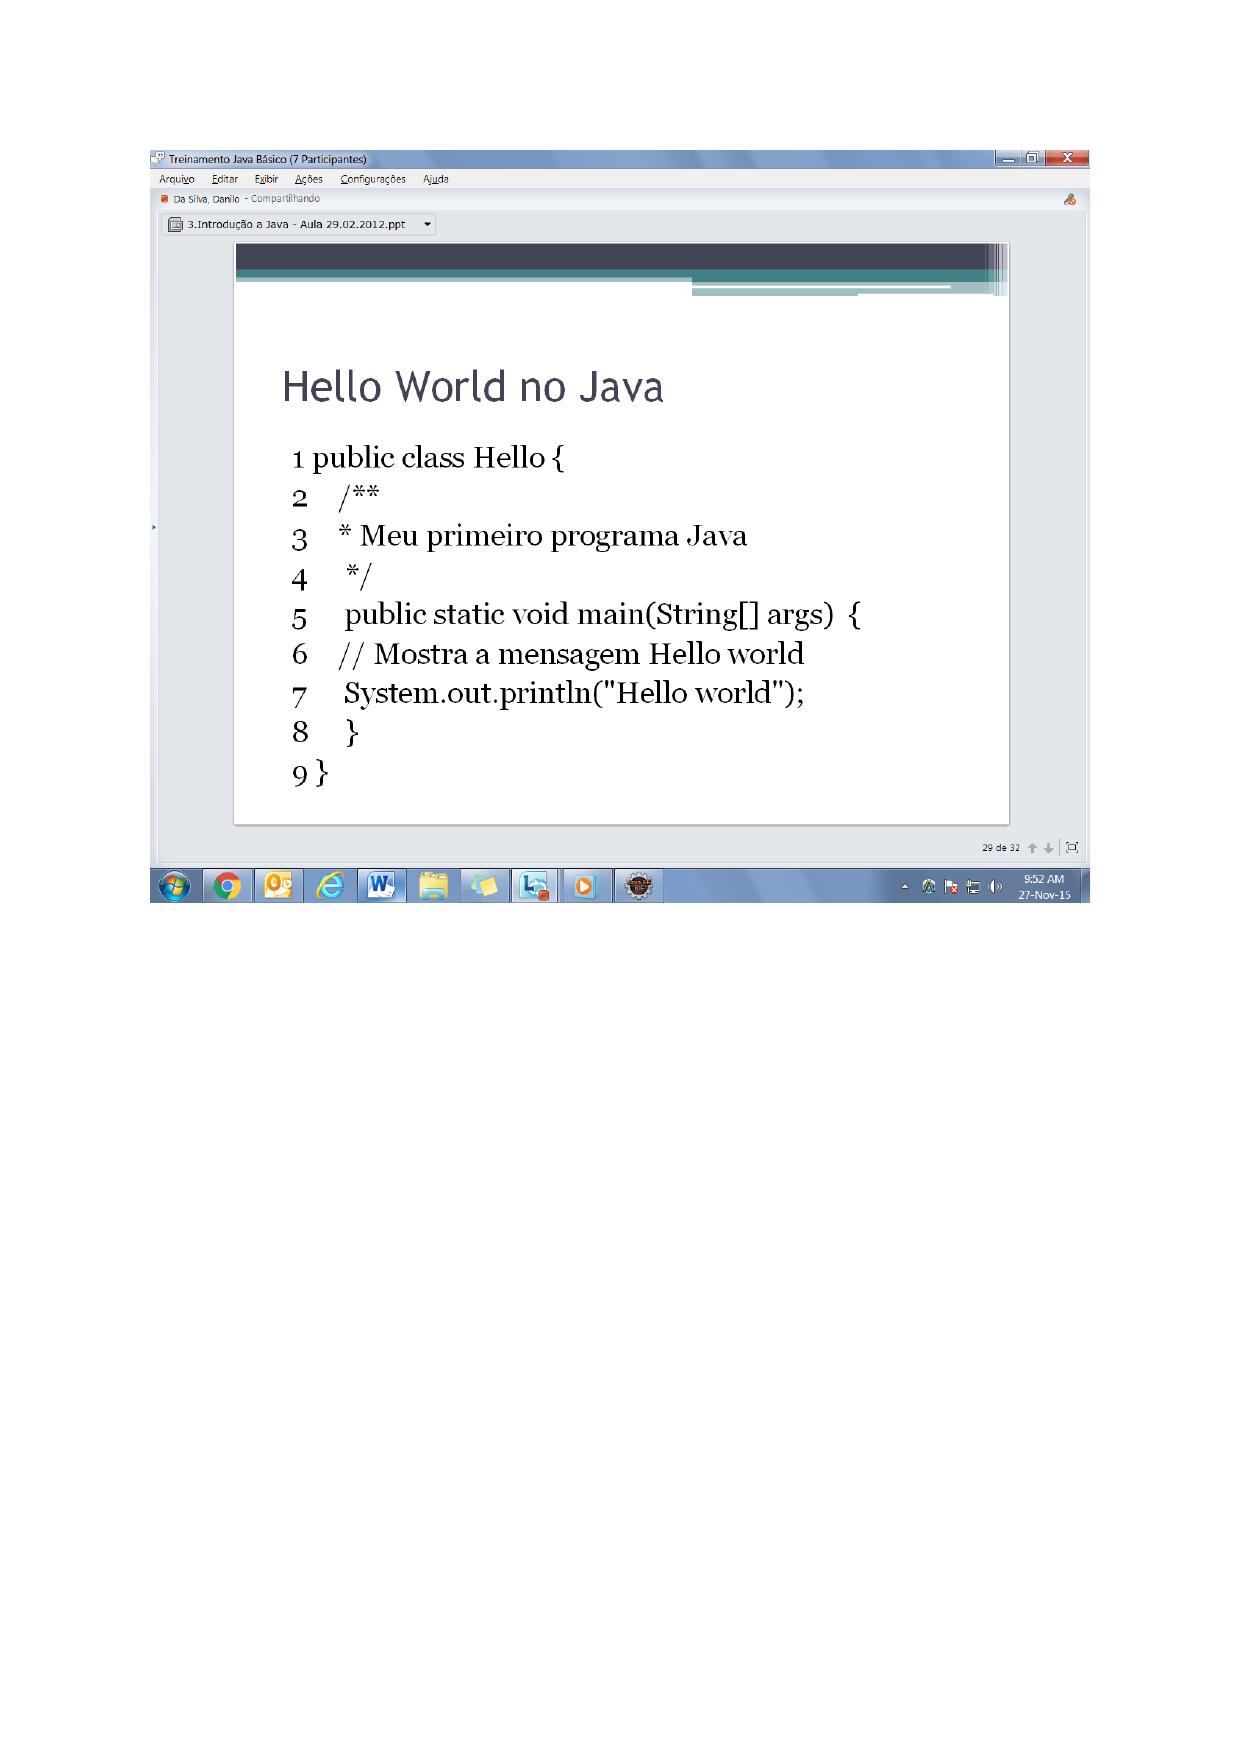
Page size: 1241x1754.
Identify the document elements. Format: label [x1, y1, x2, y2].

picture [150, 150, 1091, 903]
